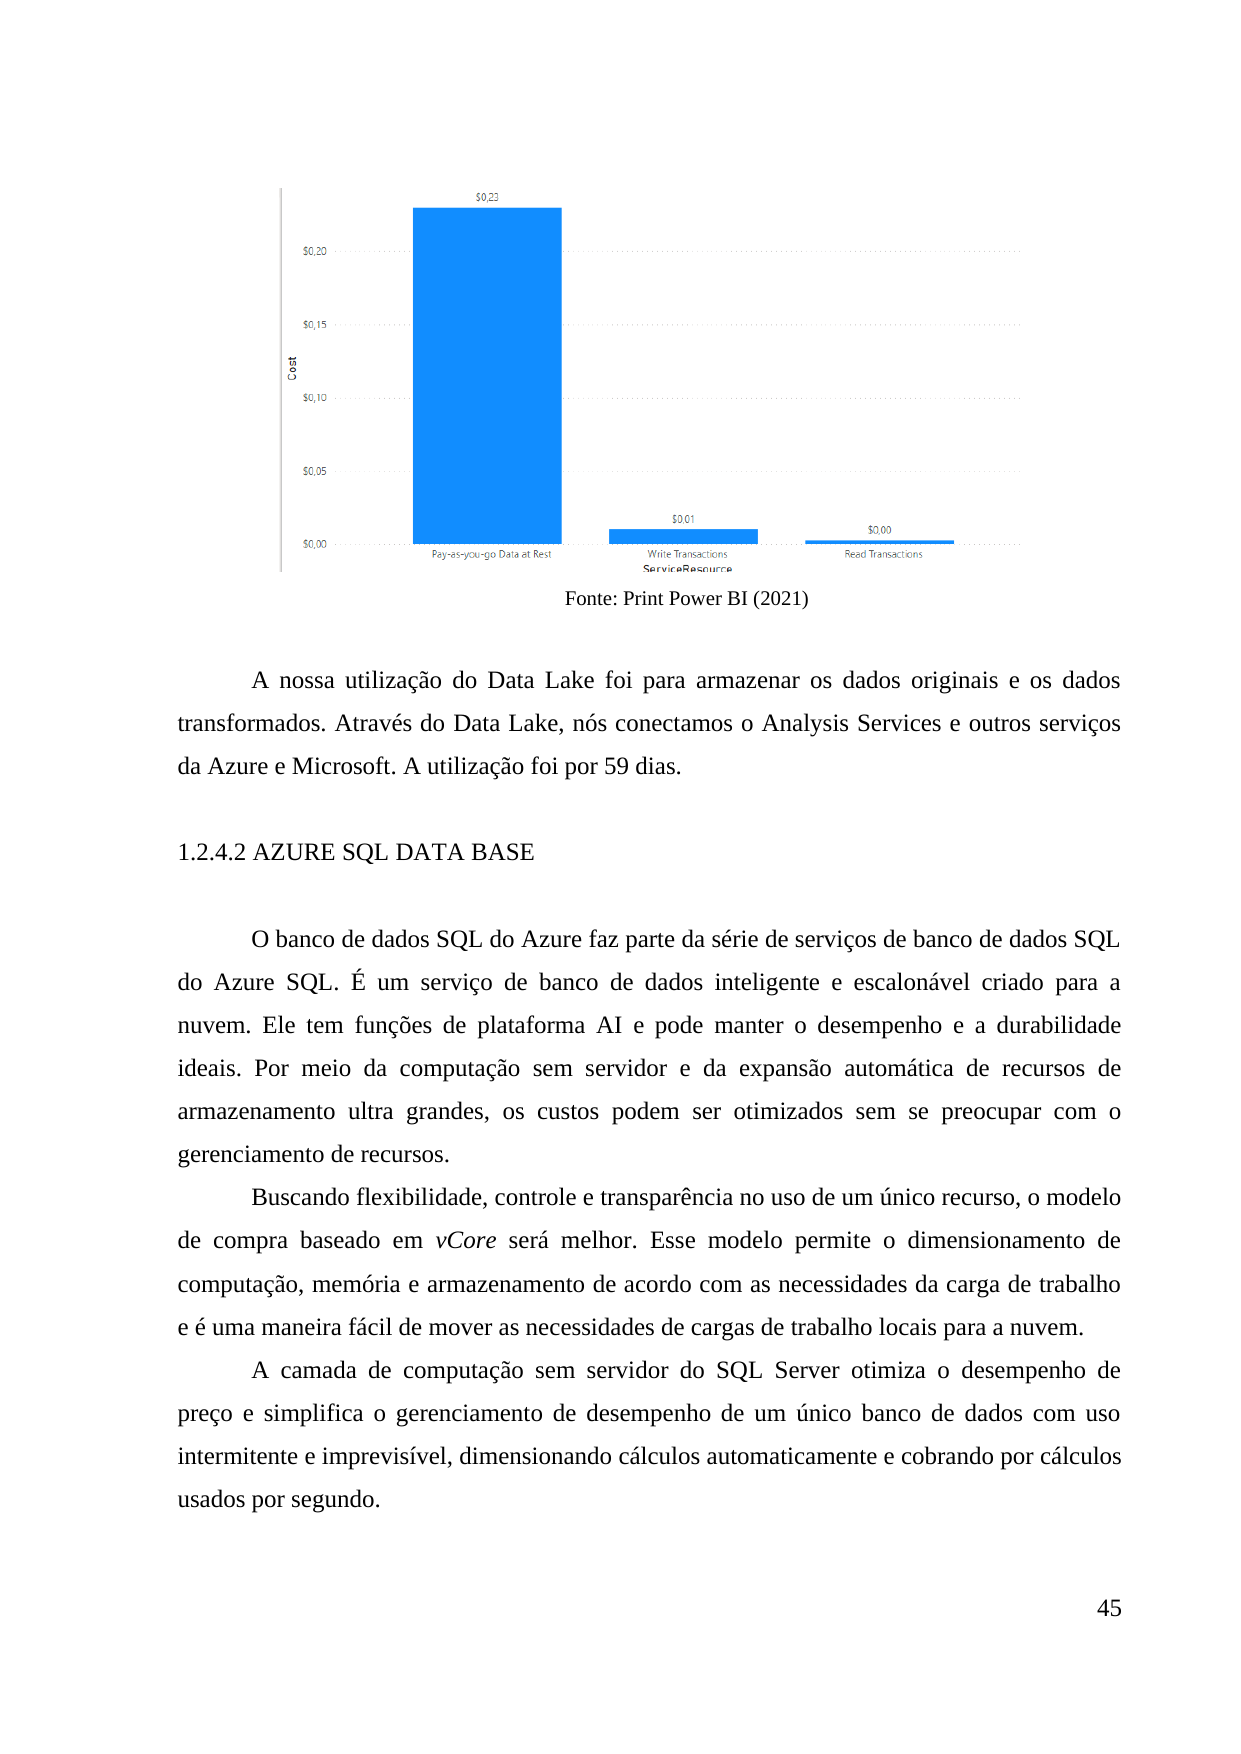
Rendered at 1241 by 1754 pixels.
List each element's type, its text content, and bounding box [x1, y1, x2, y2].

text O banco de dados SQL do Azure faz parte da série de serviços de banco de dados SQL do Azure SQL. É um serviço de banco de dados inteligente e escalonável criado para a nuvem. Ele tem funções de plataforma AI e pode manter o desempenho e a durabilidade ideais. Por meio da computação sem servidor e da expansão automática de recursos de armazenamento ultra grandes, os custos podem ser otimizados sem se preocupar com o gerenciamento de recursos. [177, 924, 1122, 1168]
text Buscando flexibilidade, controle e transparência no uso de um único recurso, o modelo de compra baseado em vCore será melhor. Esse modelo permite o dimensionamento de computação, memória e armazenamento de acordo com as necessidades da carga de trabalho e é uma maneira fácil de mover as necessidades de cargas de trabalho locais para a nuvem. [177, 1182, 1122, 1341]
text A camada de computação sem servidor do SQL Server otimiza o desempenho de preço e simplifica o gerenciamento de desempenho de um único banco de dados com uso intermitente e imprevisível, dimensionando cálculos automaticamente e cobrando por cálculos usados por segundo. [177, 1355, 1122, 1513]
text A nossa utilização do Data Lake foi para armazenar os dados originais e os dados transformados. Através do Data Lake, nós conectamos o Analysis Services e outros serviços da Azure e Microsoft. A utilização foi por 59 dias. [177, 665, 1122, 780]
text Fonte: Print Power BI (2021) [177, 586, 1122, 610]
subtitle 1.2.4.2 AZURE SQL DATA BASE [177, 837, 1122, 866]
picture [279, 188, 1021, 572]
